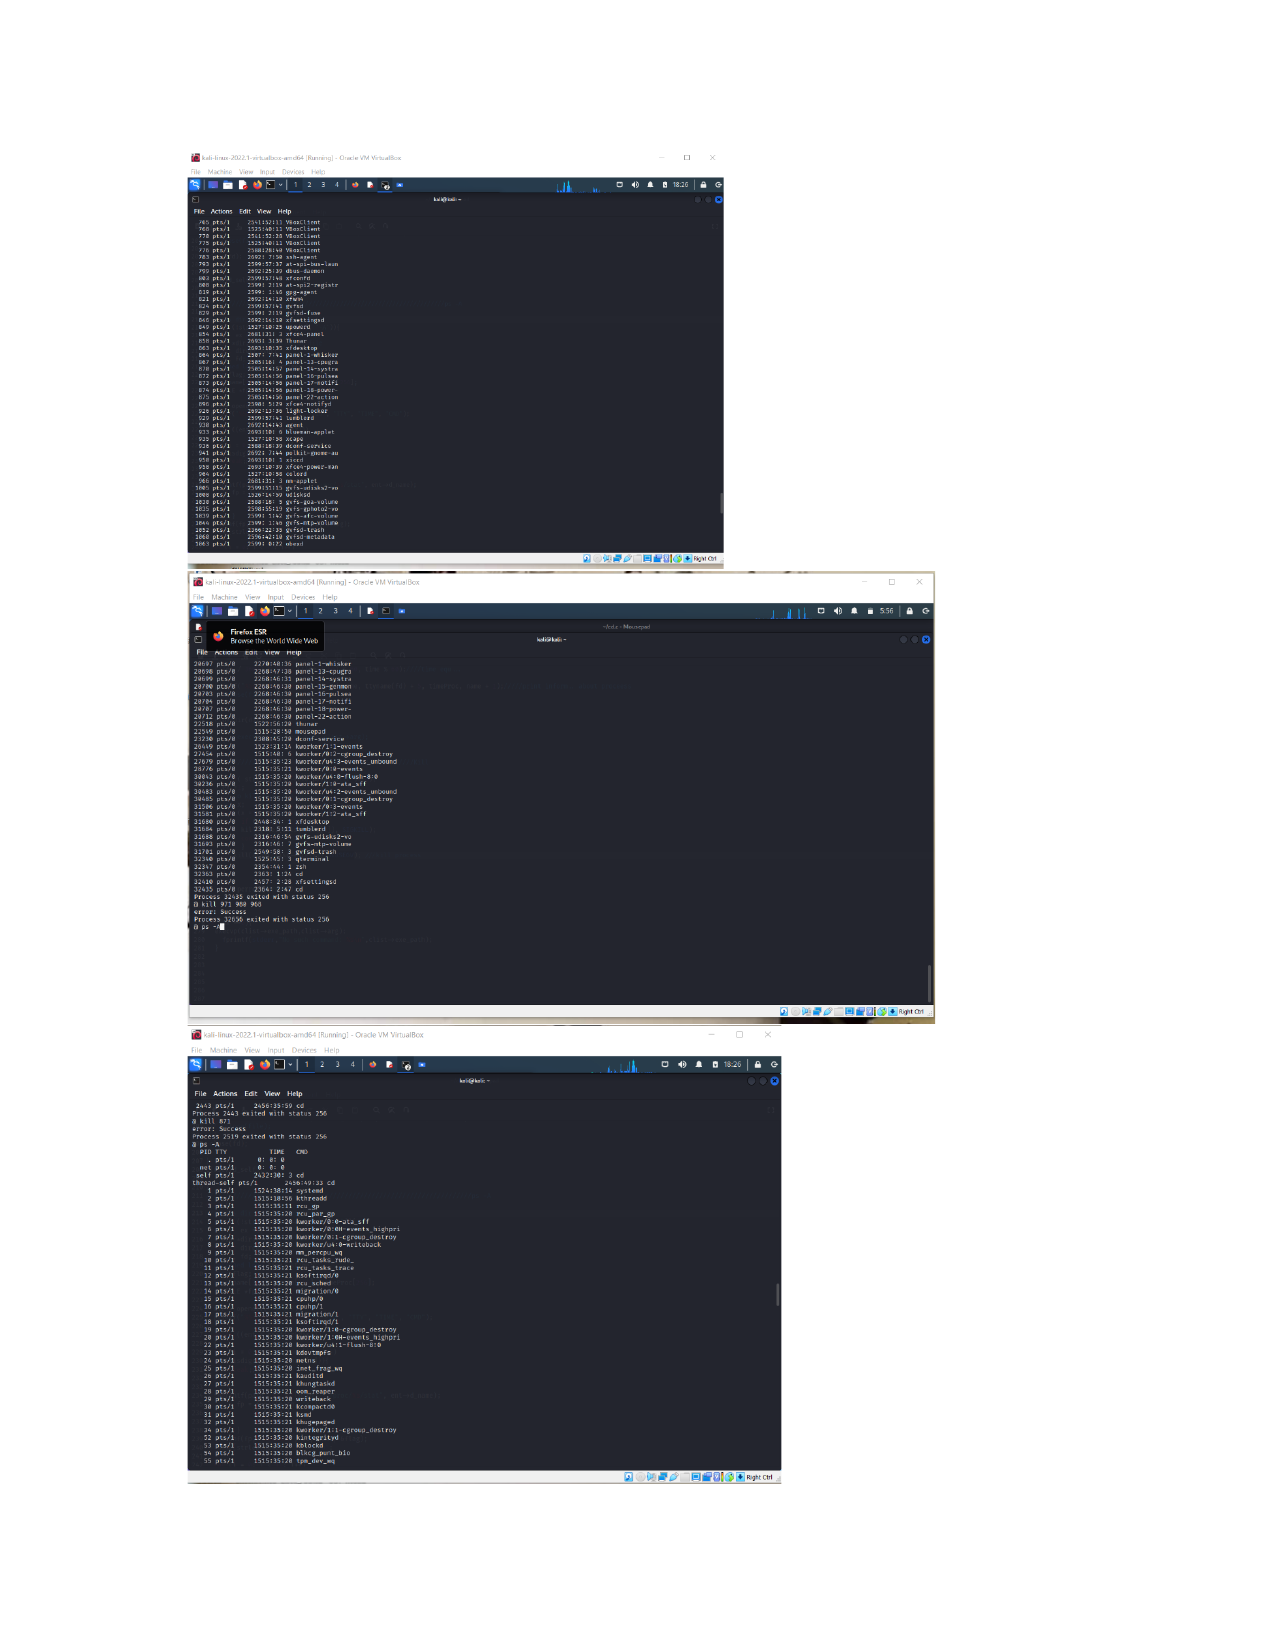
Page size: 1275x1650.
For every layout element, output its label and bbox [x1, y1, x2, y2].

picture [187, 150, 724, 569]
picture [187, 1025, 782, 1484]
picture [187, 571, 936, 1024]
